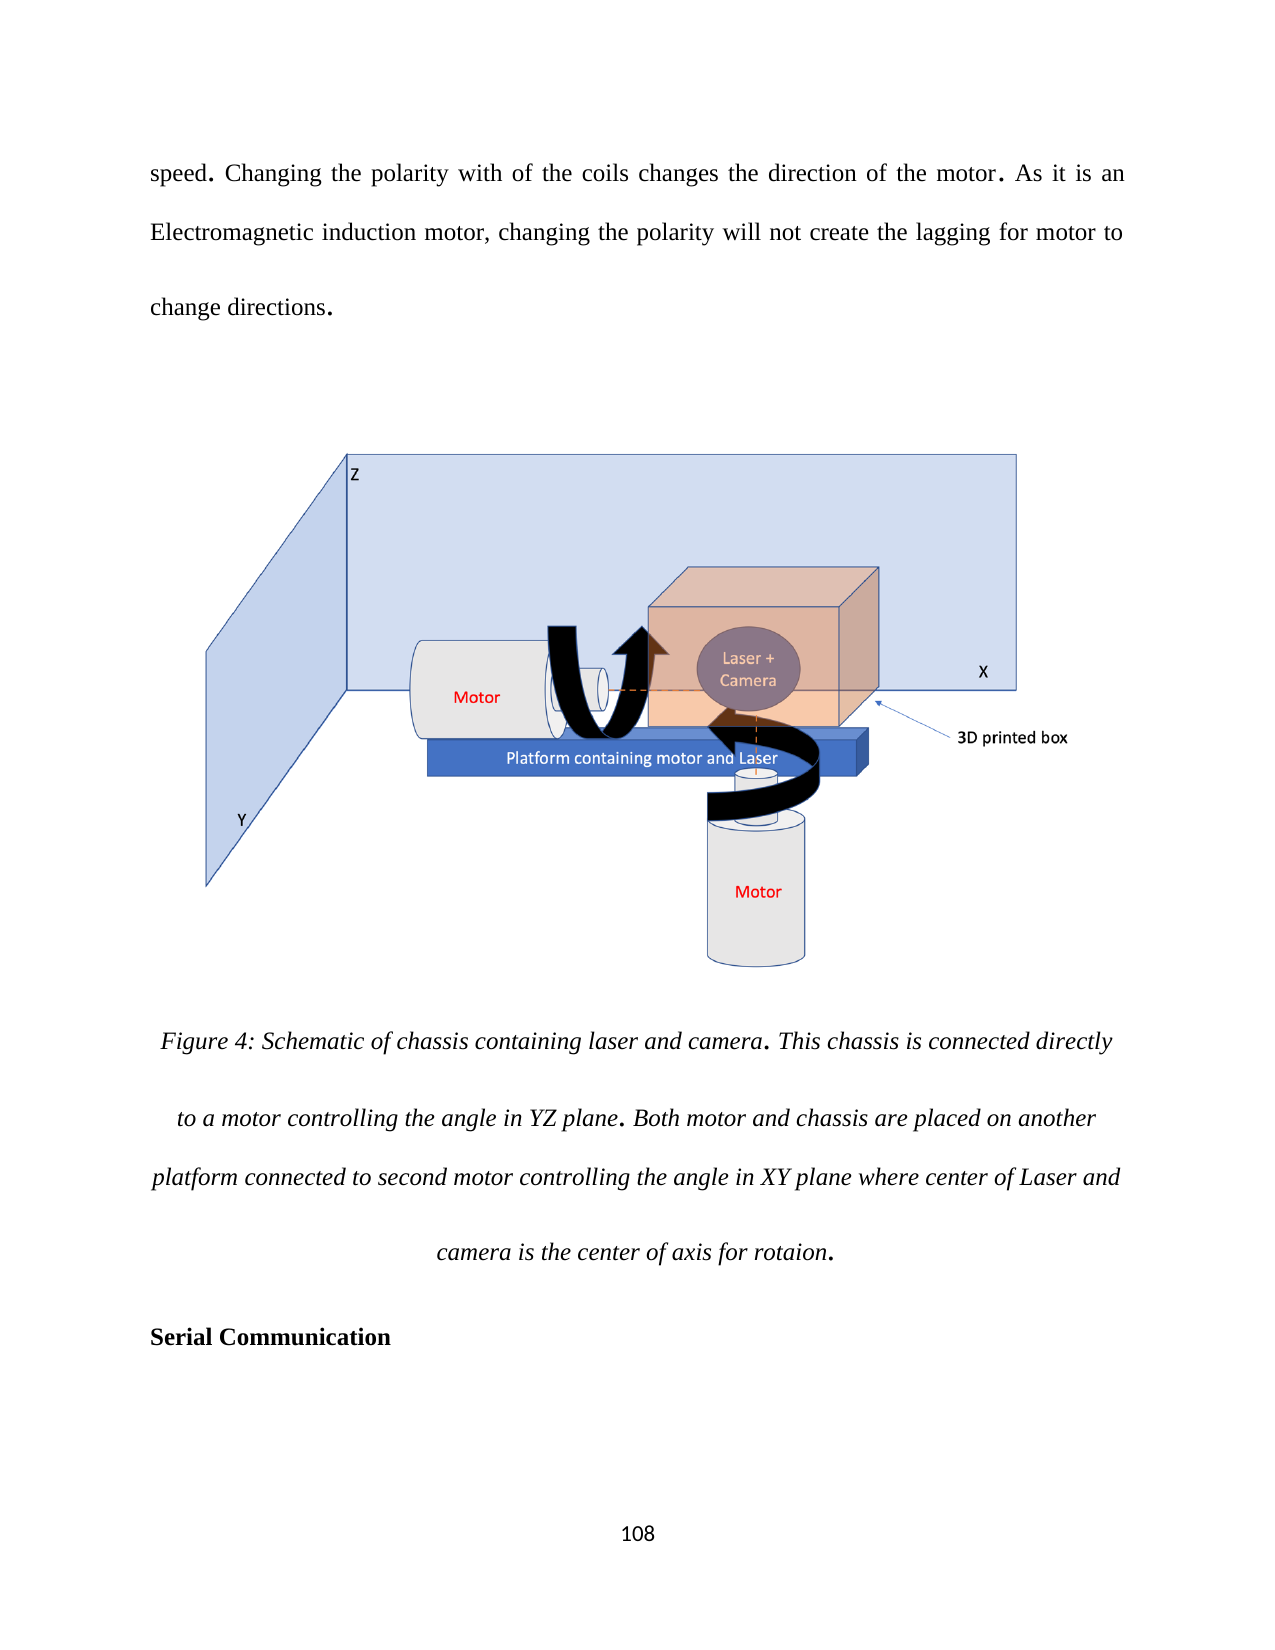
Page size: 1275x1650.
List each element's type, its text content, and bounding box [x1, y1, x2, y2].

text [150, 150, 1125, 322]
text Serial Communication [150, 1322, 1125, 1351]
picture [200, 451, 1075, 974]
text Figure 4: Schematic of chassis containing laser and camera. This chassis is connected directly to a motor controlling the angle in YZ plane. Both motor and chassis are placed on another platform connected to second motor controlling the angle in XY plane where center of Laser and camera is the center of axis for rotaion. [150, 1018, 1125, 1267]
